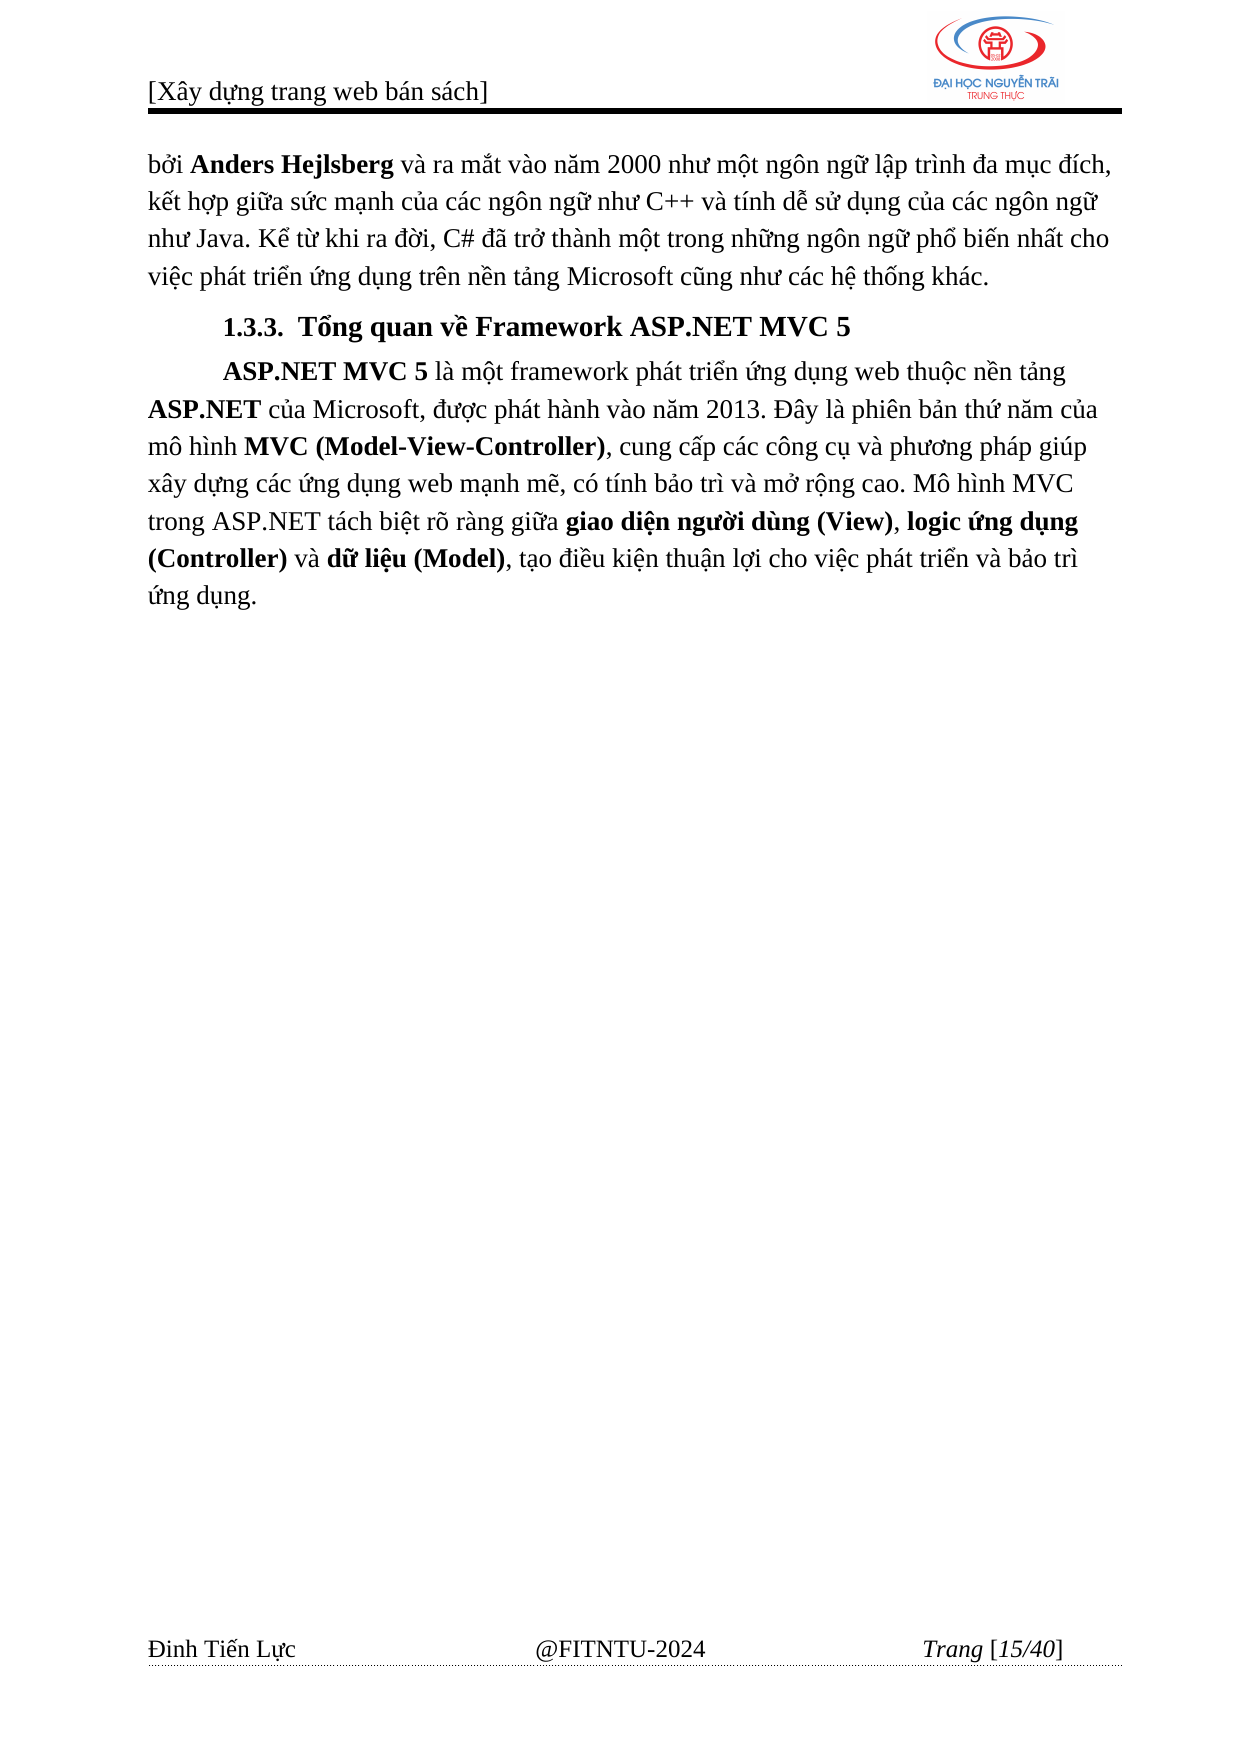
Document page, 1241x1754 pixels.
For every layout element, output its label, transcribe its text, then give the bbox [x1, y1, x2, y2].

picture [926, 11, 1065, 104]
text ASP.NET MVC 5 là một framework phát triển ứng dụng web thuộc nền tảng ASP.NET của Microsoft, được phát hành vào năm 2013. Đây là phiên bản thứ năm của mô hình MVC (Model-View-Controller), cung cấp các công cụ và phương pháp giúp xây dựng các ứng dụng web mạnh mẽ, có tính bảo trì và mở rộng cao. Mô hình MVC trong ASP.NET tách biệt rõ ràng giữa giao diện người dùng (View), logic ứng dụng (Controller) và dữ liệu (Model), tạo điều kiện thuận lợi cho việc phát triển và bảo trì ứng dụng. [148, 355, 1122, 610]
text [148, 148, 1122, 291]
subtitle Tổng quan về Framework ASP.NET MVC 5 [223, 309, 1122, 343]
